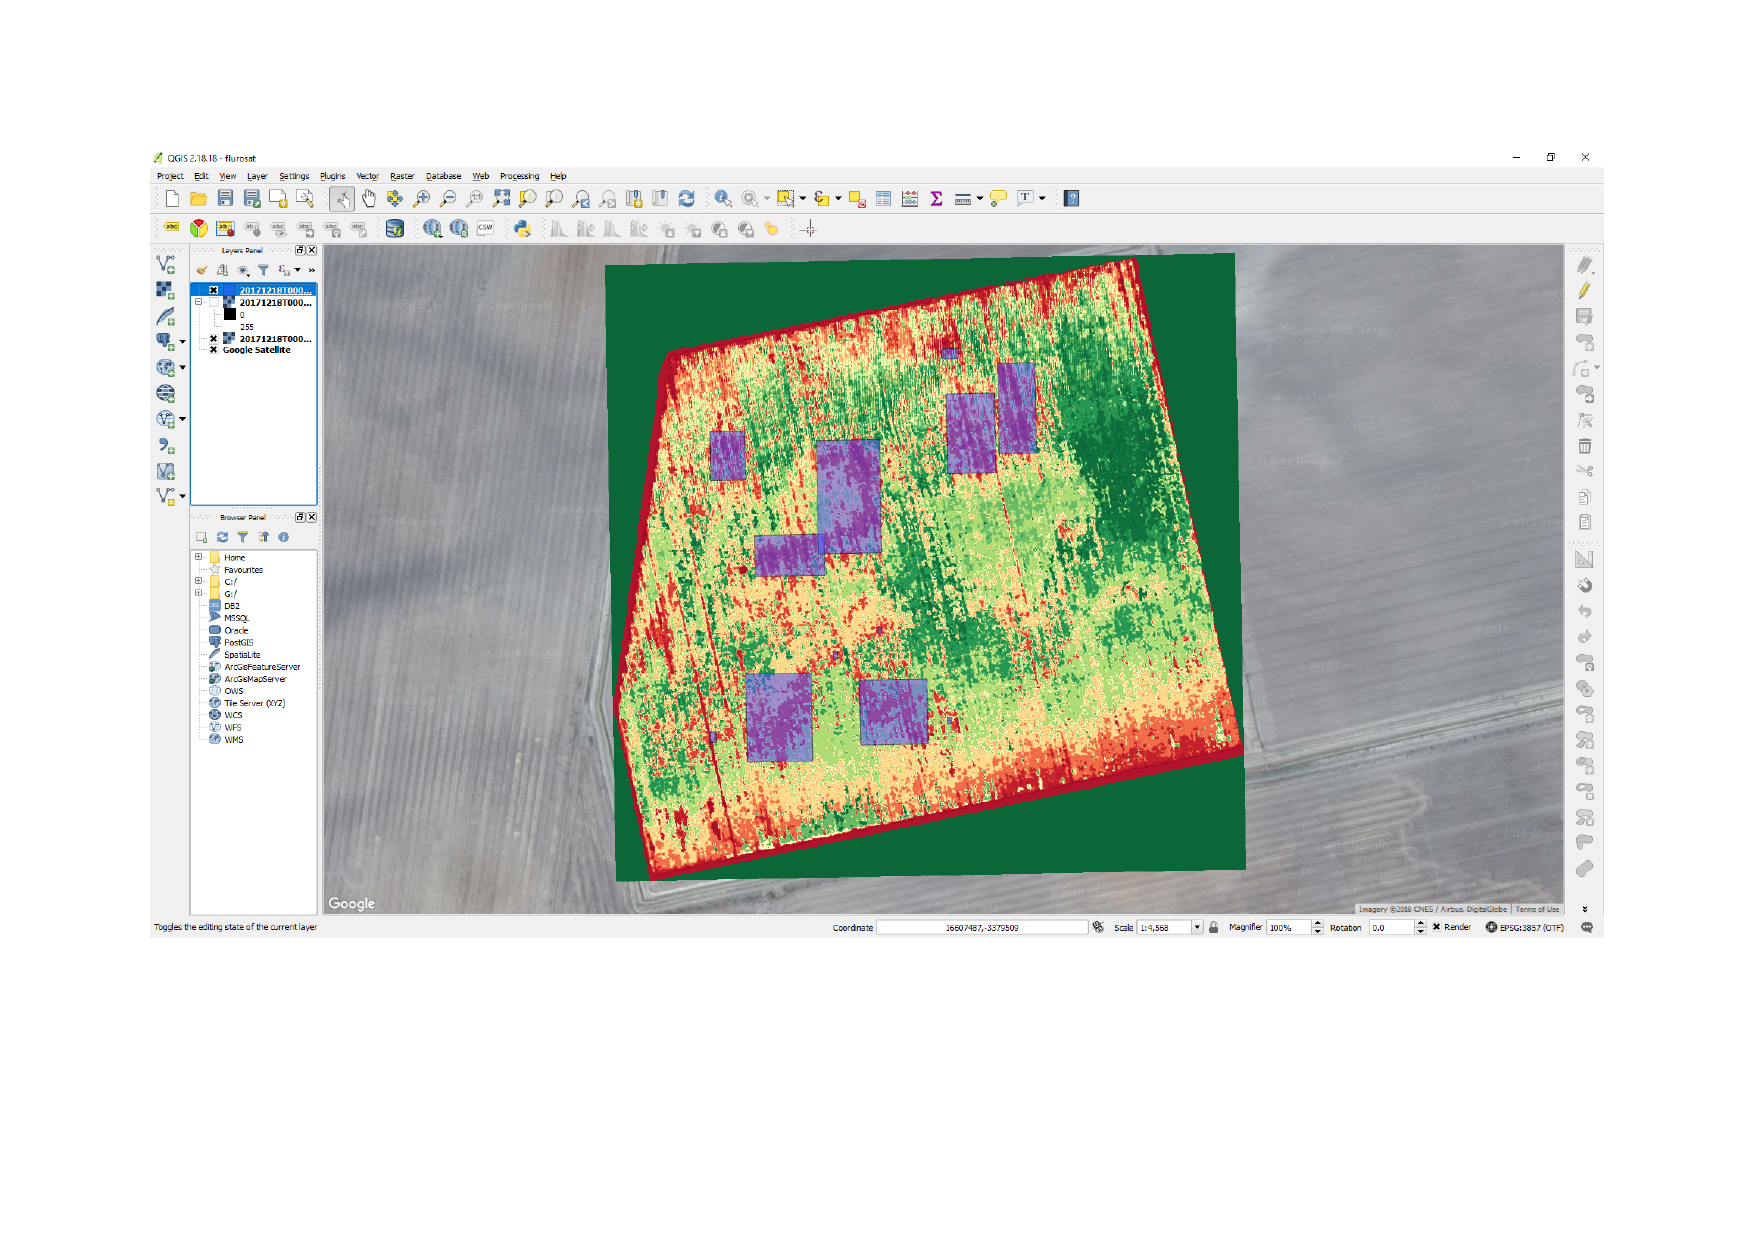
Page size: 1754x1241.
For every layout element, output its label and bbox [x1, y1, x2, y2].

picture [150, 150, 1604, 938]
